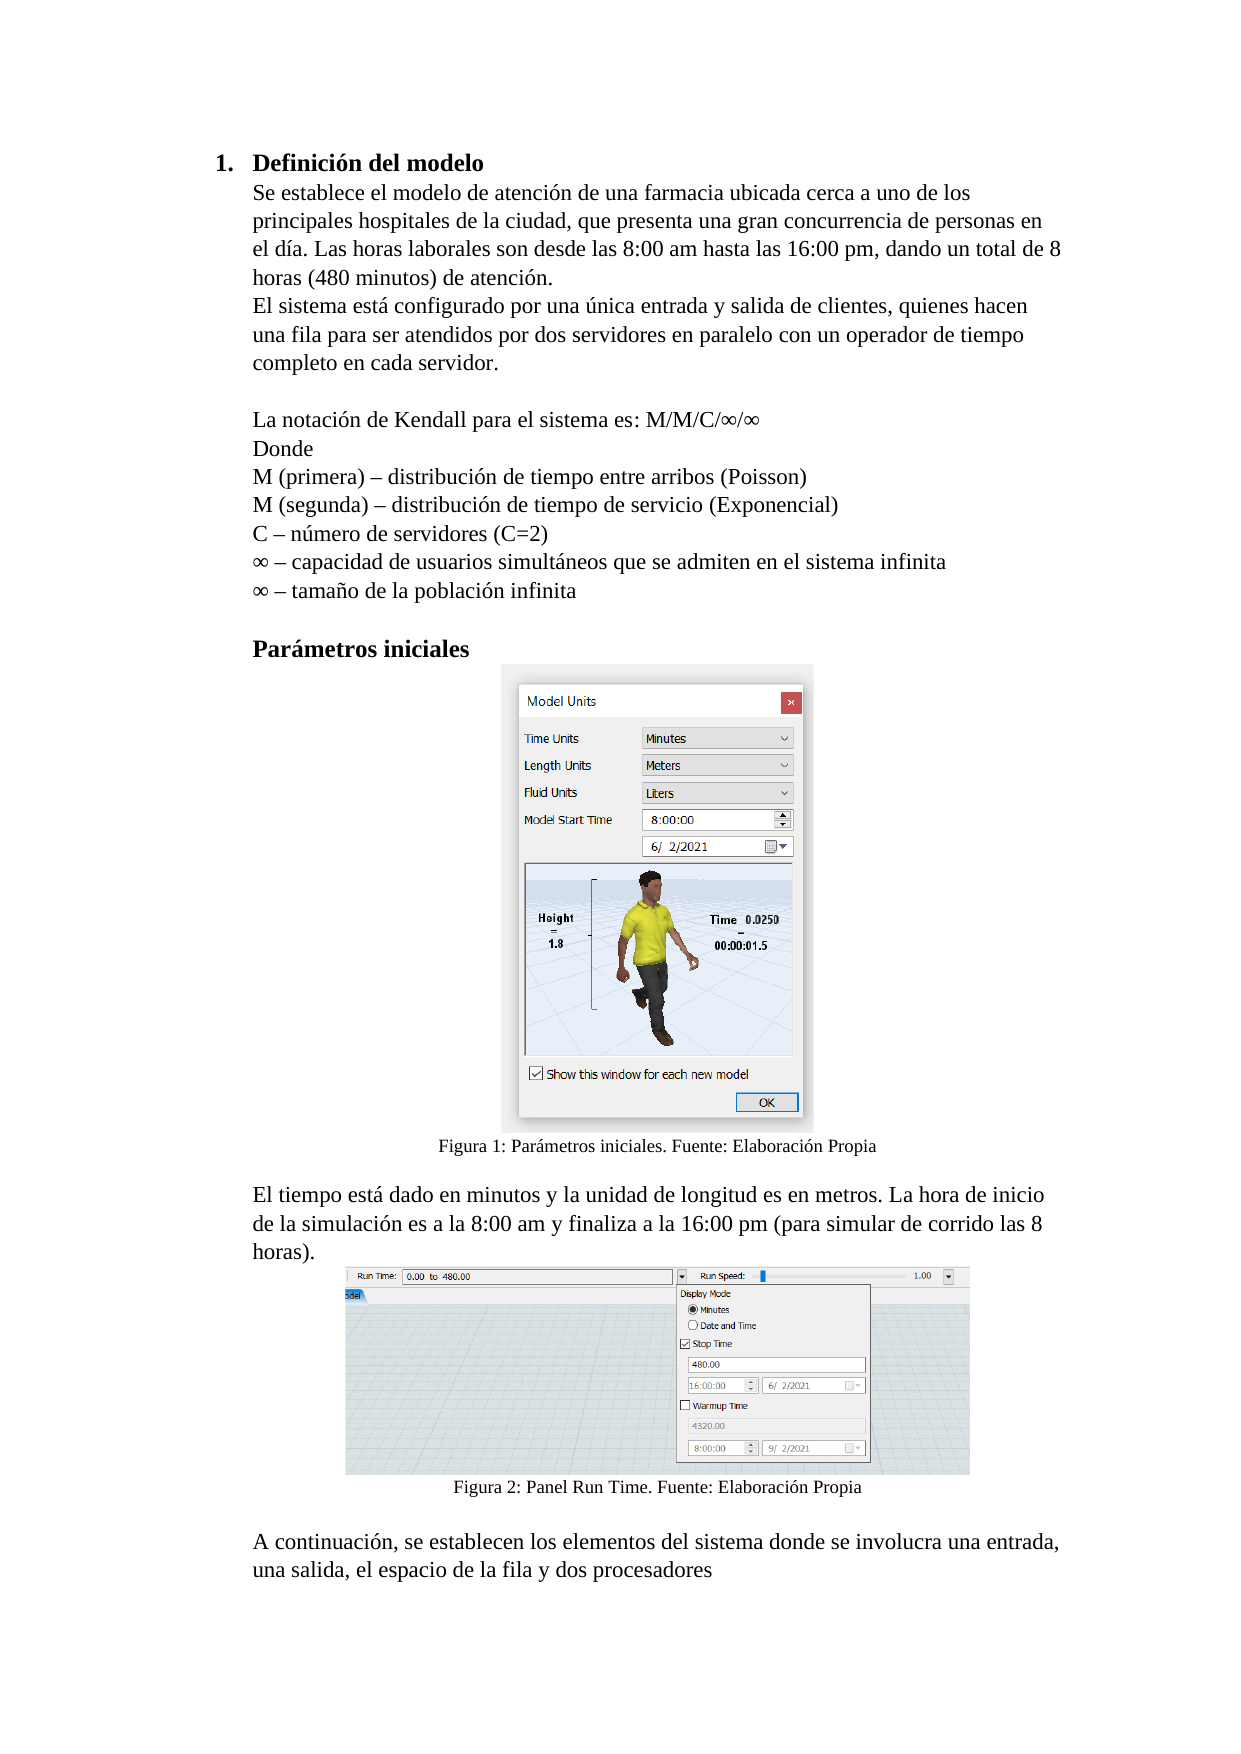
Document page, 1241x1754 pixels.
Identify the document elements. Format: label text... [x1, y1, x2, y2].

list Se establece el modelo de atención de una farmacia ubicada cerca a uno de los principales hospitales de la ciudad, que presenta una gran concurrencia de personas en el día. Las horas laborales son desde las 8:00 am hasta las 16:00 pm, dando un total de 8 horas (480 minutos) de atención. [252, 179, 1063, 290]
list El sistema está configurado por una única entrada y salida de clientes, quienes hacen una fila para ser atendidos por dos servidores en paralelo con un operador de tiempo completo en cada servidor. [252, 292, 1063, 376]
list M (segunda) – distribución de tiempo de servicio (Exponencial) [252, 491, 1063, 518]
list Definición del modelo [215, 148, 1063, 176]
list Donde [252, 434, 1063, 461]
list El tiempo está dado en minutos y la unidad de longitud es en metros. La hora de inicio de la simulación es a la 8:00 am y finaliza a la 16:00 pm (para simular de corrido las 8 horas). [252, 1181, 1063, 1264]
picture [345, 1266, 970, 1475]
list C – número de servidores (C=2) [252, 520, 1063, 546]
list Parámetros iniciales [252, 634, 1063, 662]
list La notación de Kendall para el sistema es: M/M/C/∞/∞ [252, 406, 1063, 432]
list Figura 1: Parámetros iniciales. Fuente: Elaboración Propia [252, 1135, 1063, 1156]
list A continuación, se establecen los elementos del sistema donde se involucra una entrada, una salida, el espacio de la fila y dos procesadores [252, 1528, 1063, 1583]
list Figura 2: Panel Run Time. Fuente: Elaboración Propia [252, 1476, 1063, 1498]
picture [501, 664, 814, 1133]
list ∞ – tamaño de la población infinita [252, 577, 1063, 603]
list M (primera) – distribución de tiempo entre arribos (Poisson) [252, 463, 1063, 489]
list ∞ – capacidad de usuarios simultáneos que se admiten en el sistema infinita [252, 548, 1063, 575]
